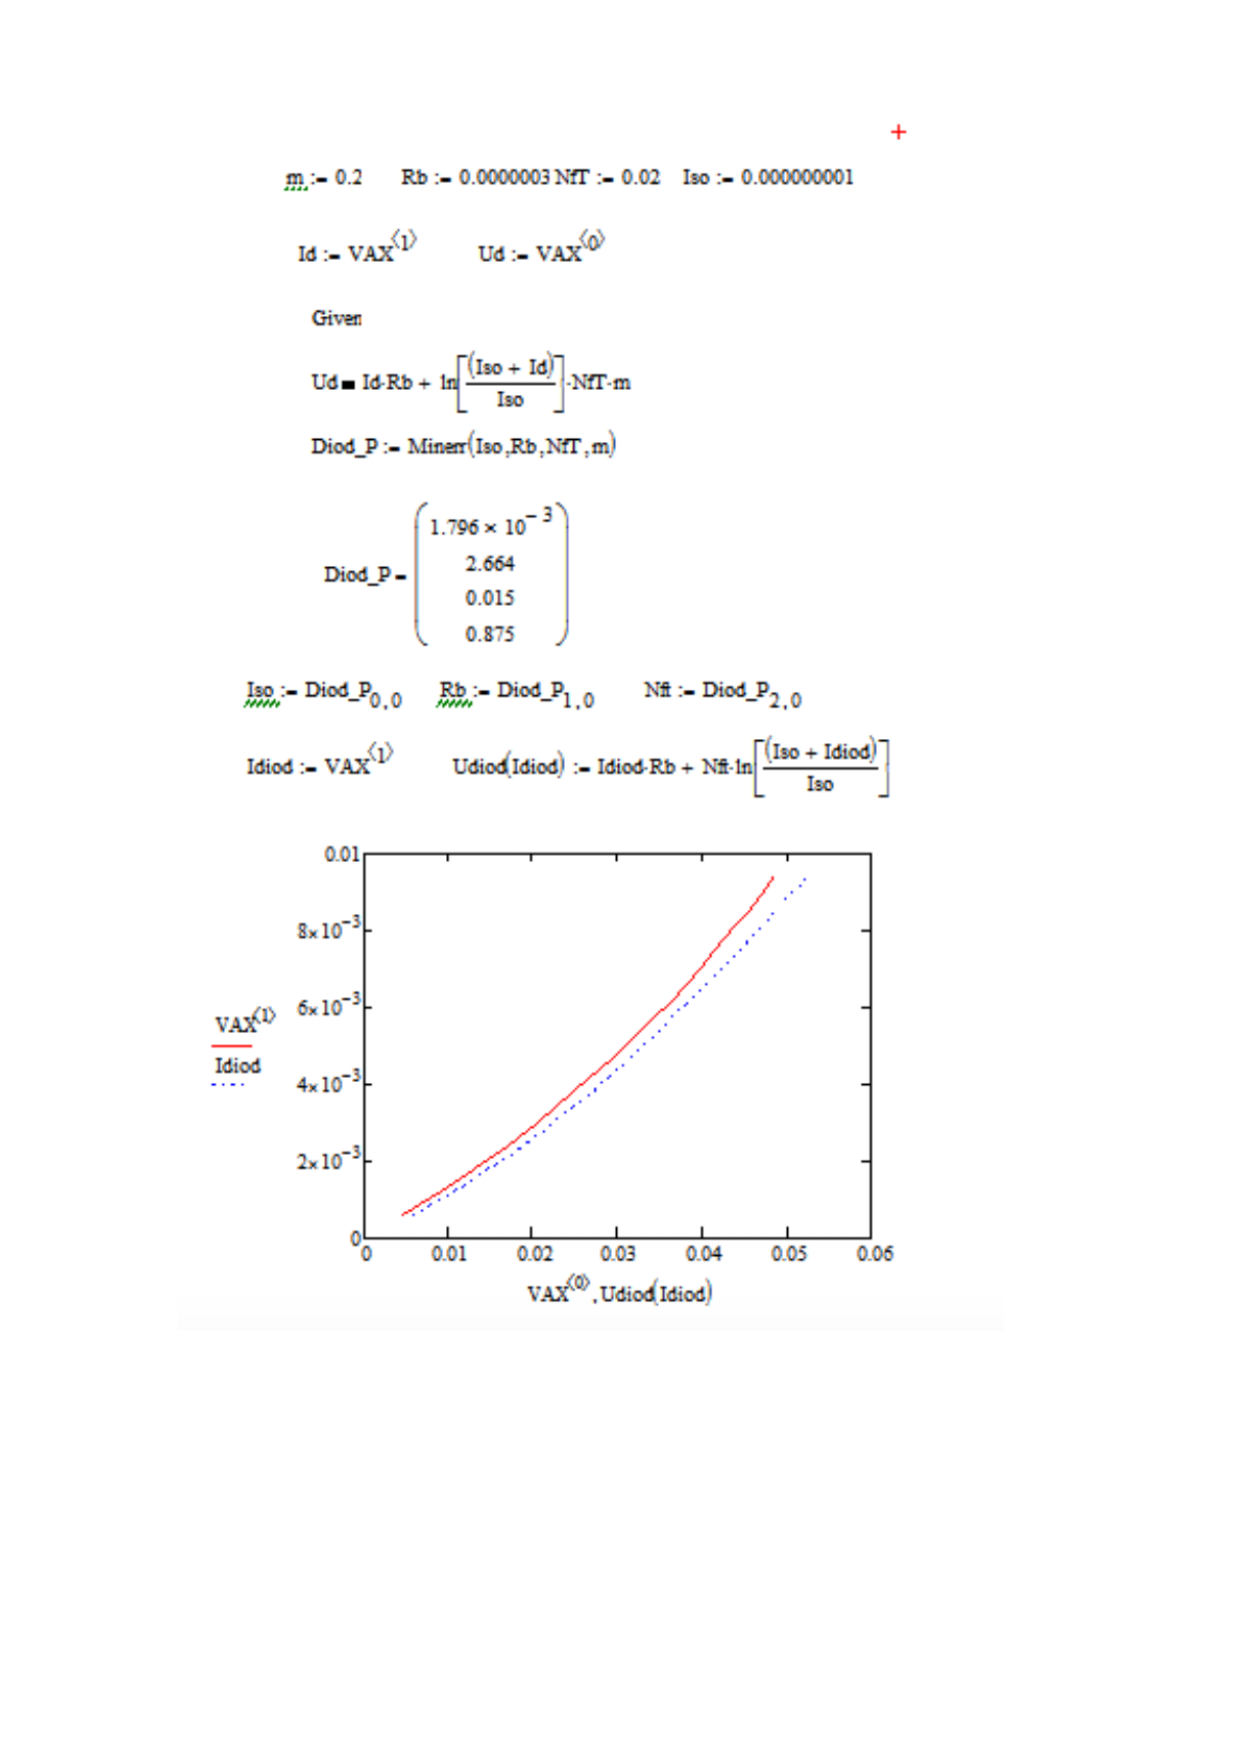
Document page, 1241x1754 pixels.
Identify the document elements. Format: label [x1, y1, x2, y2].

picture [177, 118, 1005, 1331]
